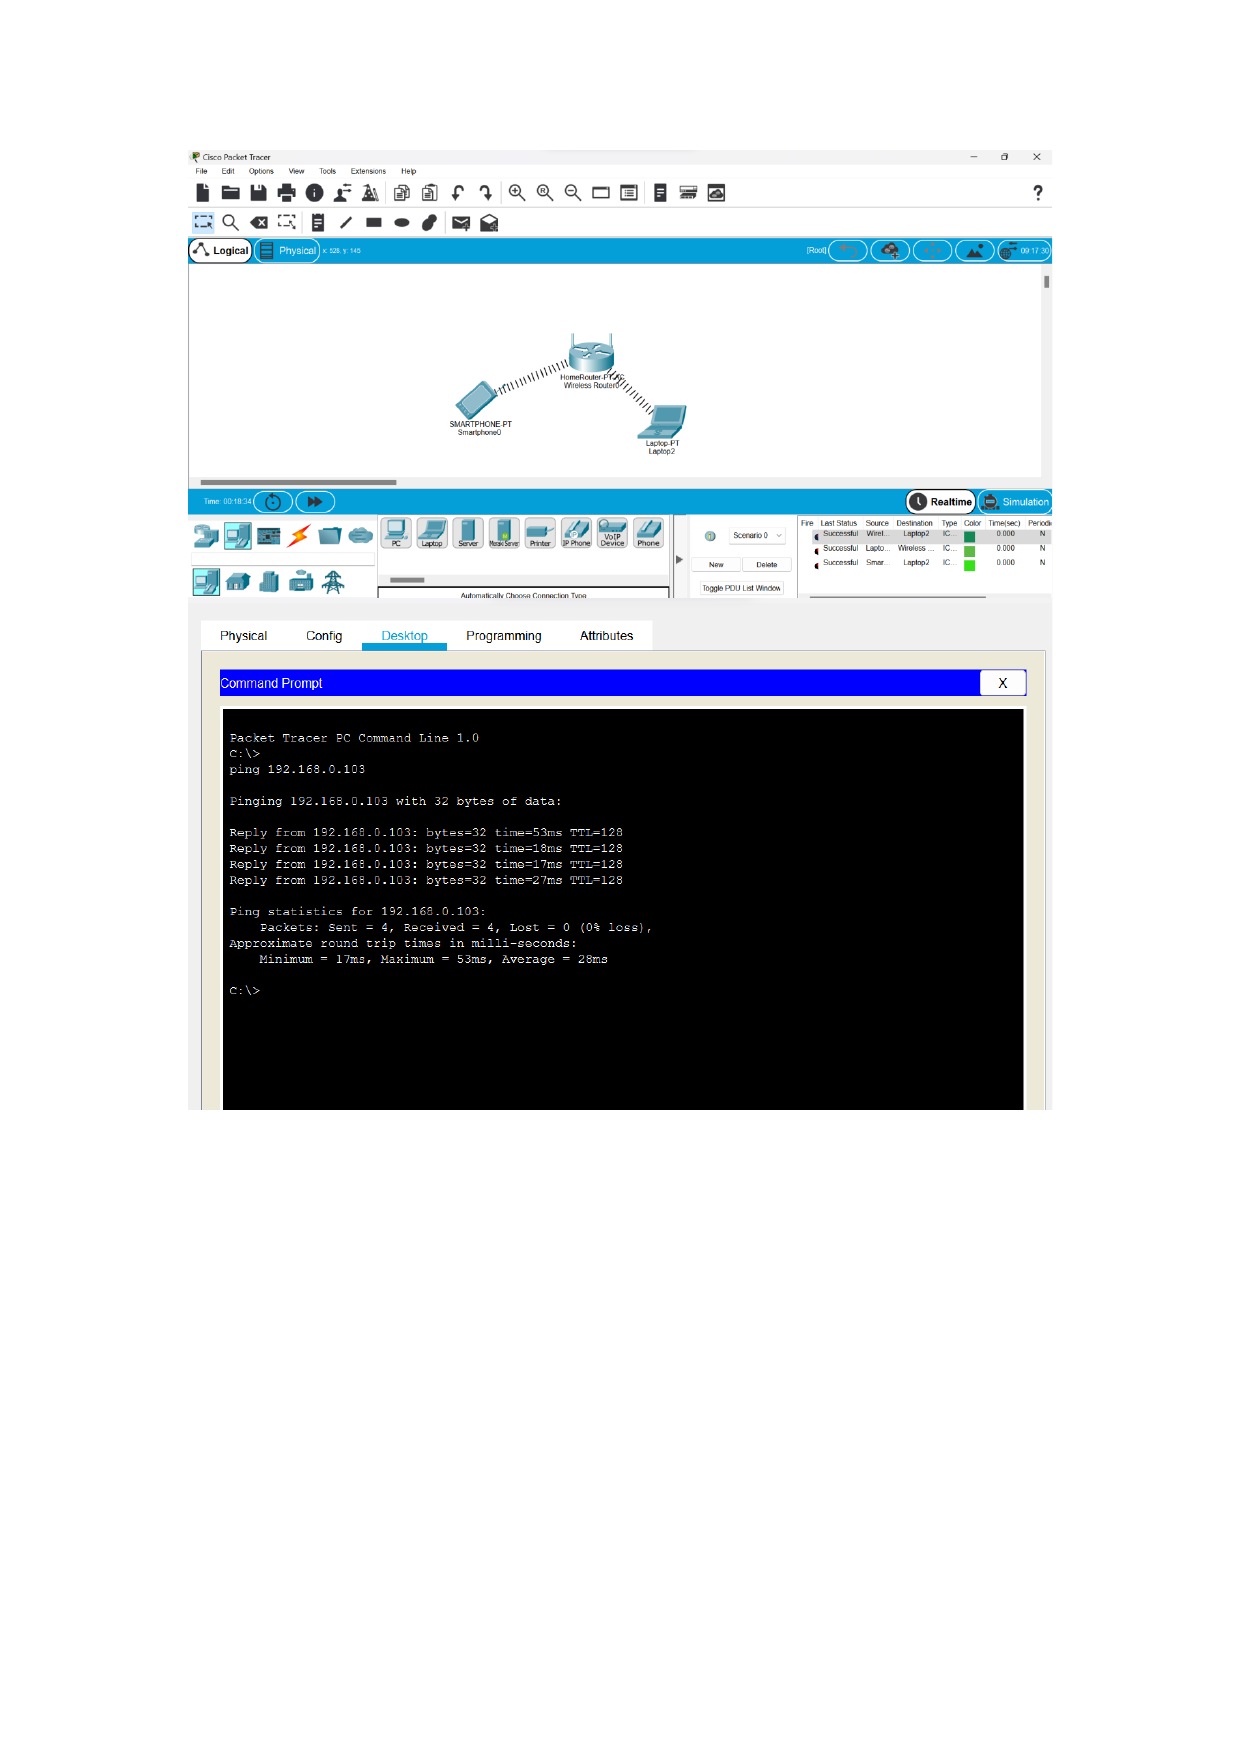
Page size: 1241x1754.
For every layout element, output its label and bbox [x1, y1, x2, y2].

picture [999, 249, 1010, 260]
picture [1024, 500, 1035, 505]
picture [188, 150, 1053, 1110]
picture [309, 498, 320, 505]
picture [968, 252, 981, 257]
picture [982, 495, 997, 509]
picture [882, 243, 899, 261]
picture [840, 245, 852, 250]
